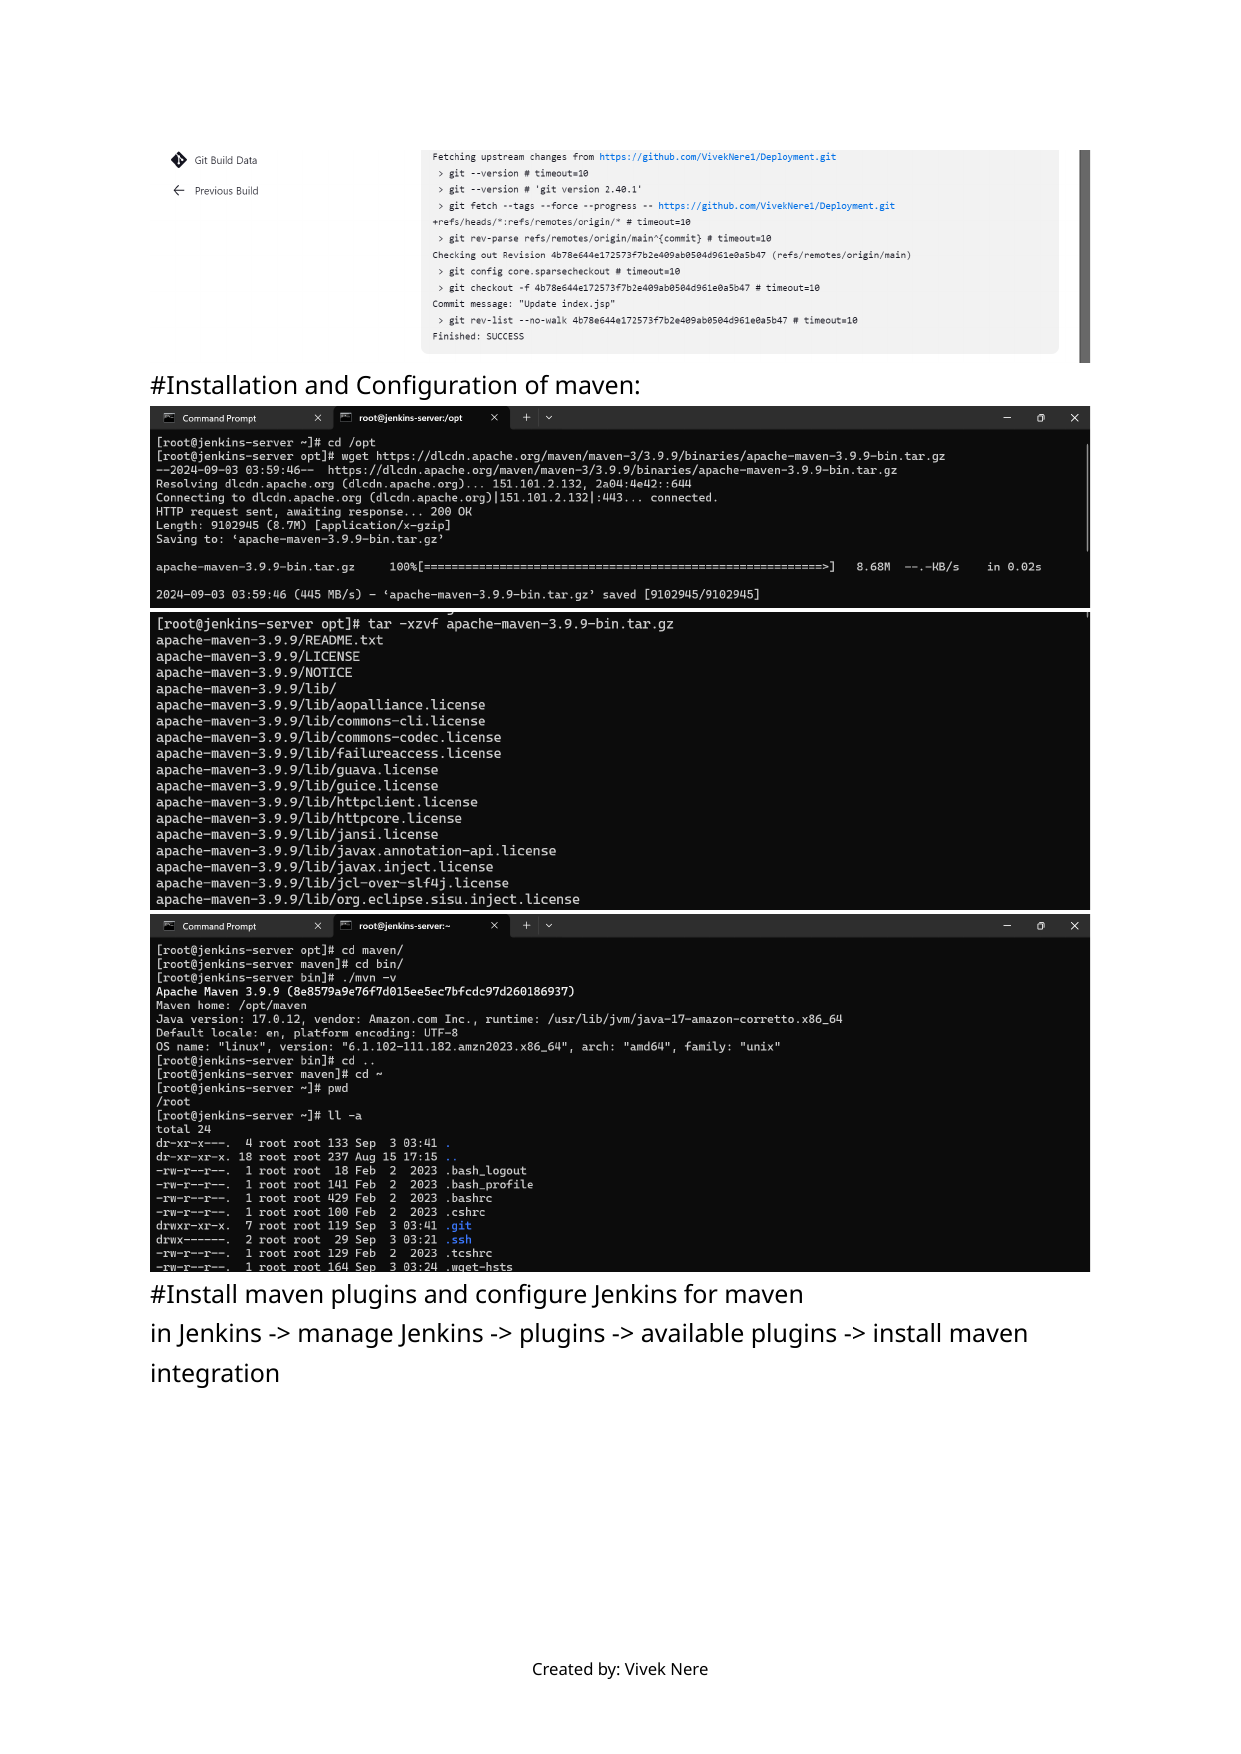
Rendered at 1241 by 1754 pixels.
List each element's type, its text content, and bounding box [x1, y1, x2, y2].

picture [150, 914, 1091, 1272]
picture [150, 406, 1091, 608]
text #Installation and Configuration of maven: [150, 368, 1090, 402]
text #Install maven plugins and configure Jenkins for maven [150, 1277, 1090, 1311]
picture [150, 150, 1091, 363]
picture [150, 612, 1091, 910]
text in Jenkins -> manage Jenkins -> plugins -> available plugins -> install maven integration [150, 1316, 1090, 1389]
